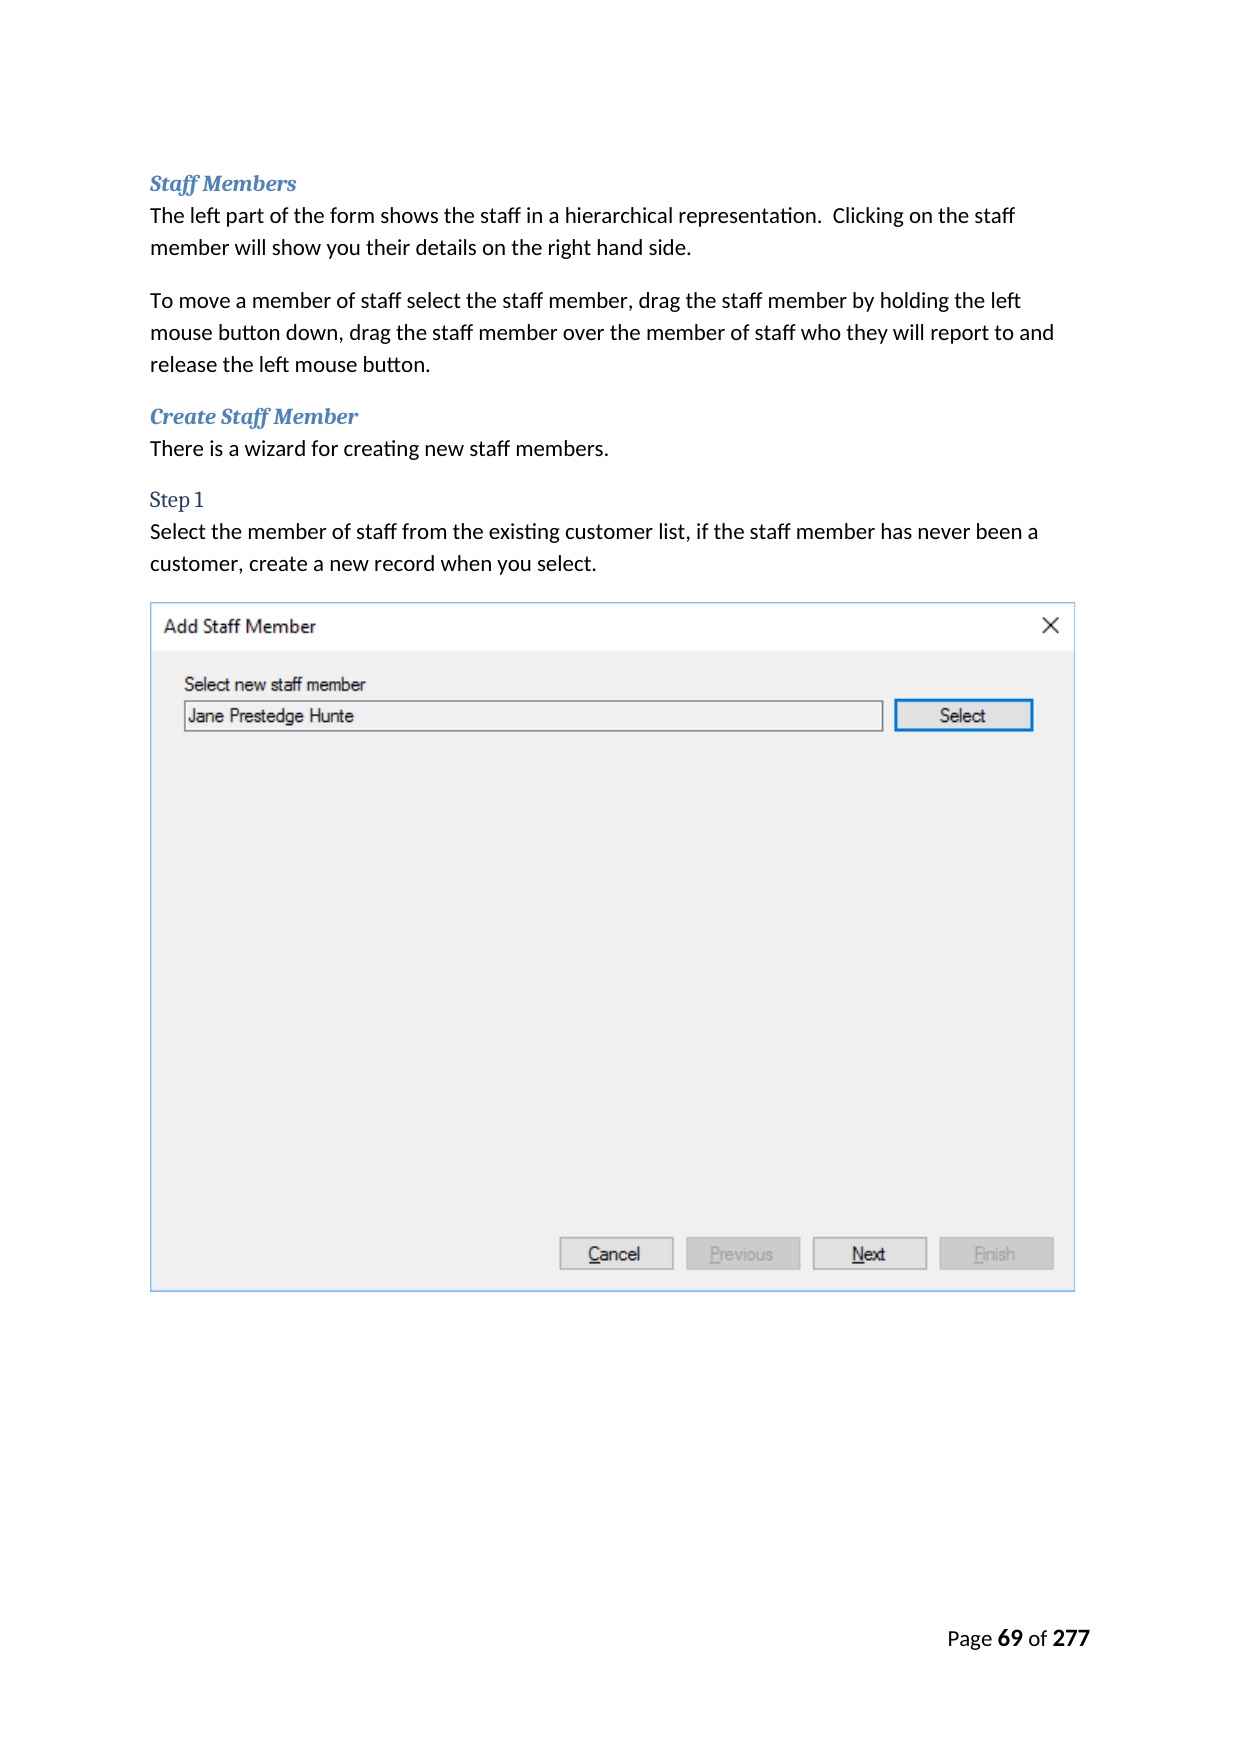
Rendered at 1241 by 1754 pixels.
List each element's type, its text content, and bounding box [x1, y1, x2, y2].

subtitle Step 1 [150, 487, 1090, 513]
text Select the member of staff from the existing customer list, if the staff member has never been a customer, create a new record when you select. [150, 517, 1090, 577]
subtitle Create Staff Member [150, 404, 1090, 430]
text To move a member of staff select the staff member, drag the staff member by holding the left mouse button down, drag the staff member over the member of staff who they will report to and release the left mouse button. [150, 286, 1090, 379]
picture [150, 602, 1075, 1292]
text The left part of the form shows the staff in a hierarchical representation. Clicking on the staff member will show you their details on the right hand side. [150, 201, 1090, 261]
text There is a wizard for creating new staff members. [150, 434, 1090, 462]
subtitle Staff Members [150, 171, 1090, 197]
